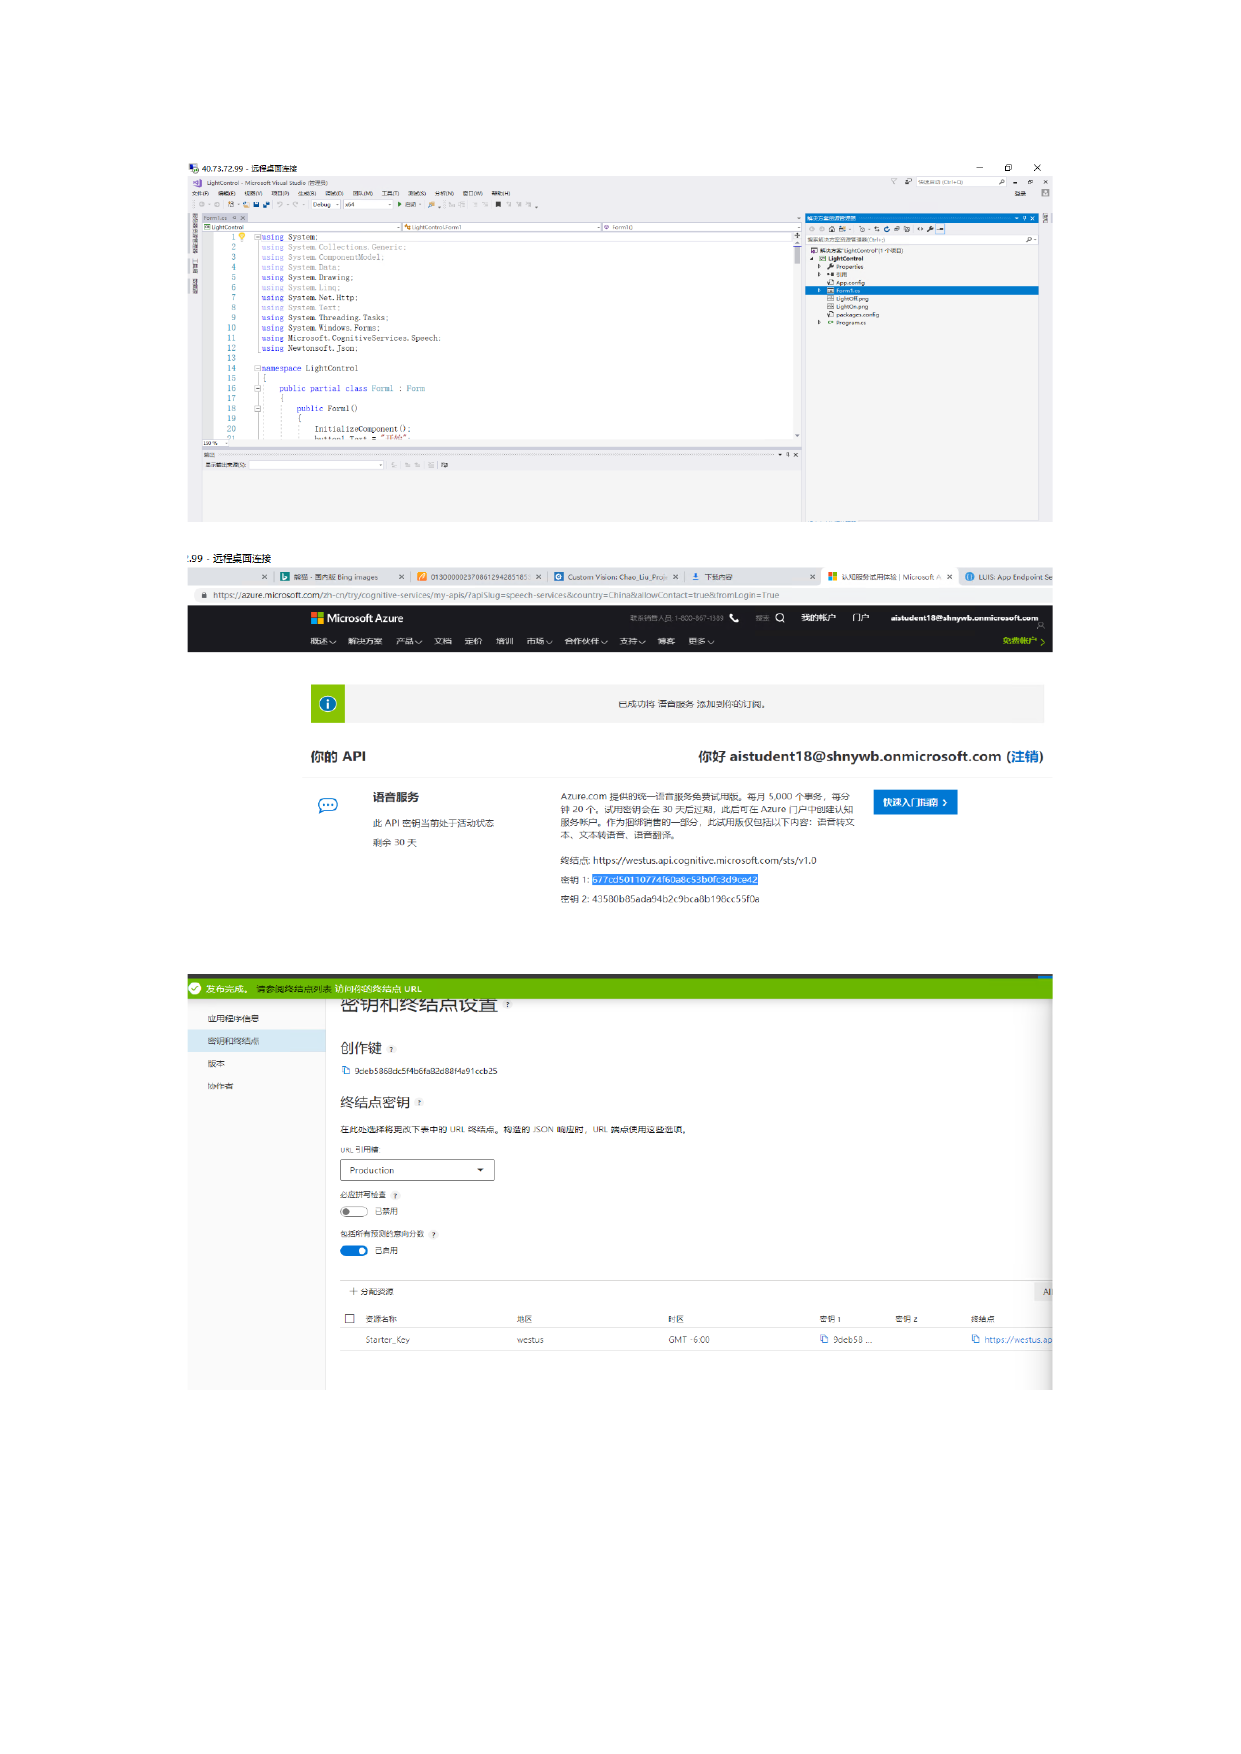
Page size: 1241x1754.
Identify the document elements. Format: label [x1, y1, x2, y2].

picture [187, 974, 1053, 1390]
picture [187, 552, 1053, 932]
picture [187, 162, 1053, 522]
